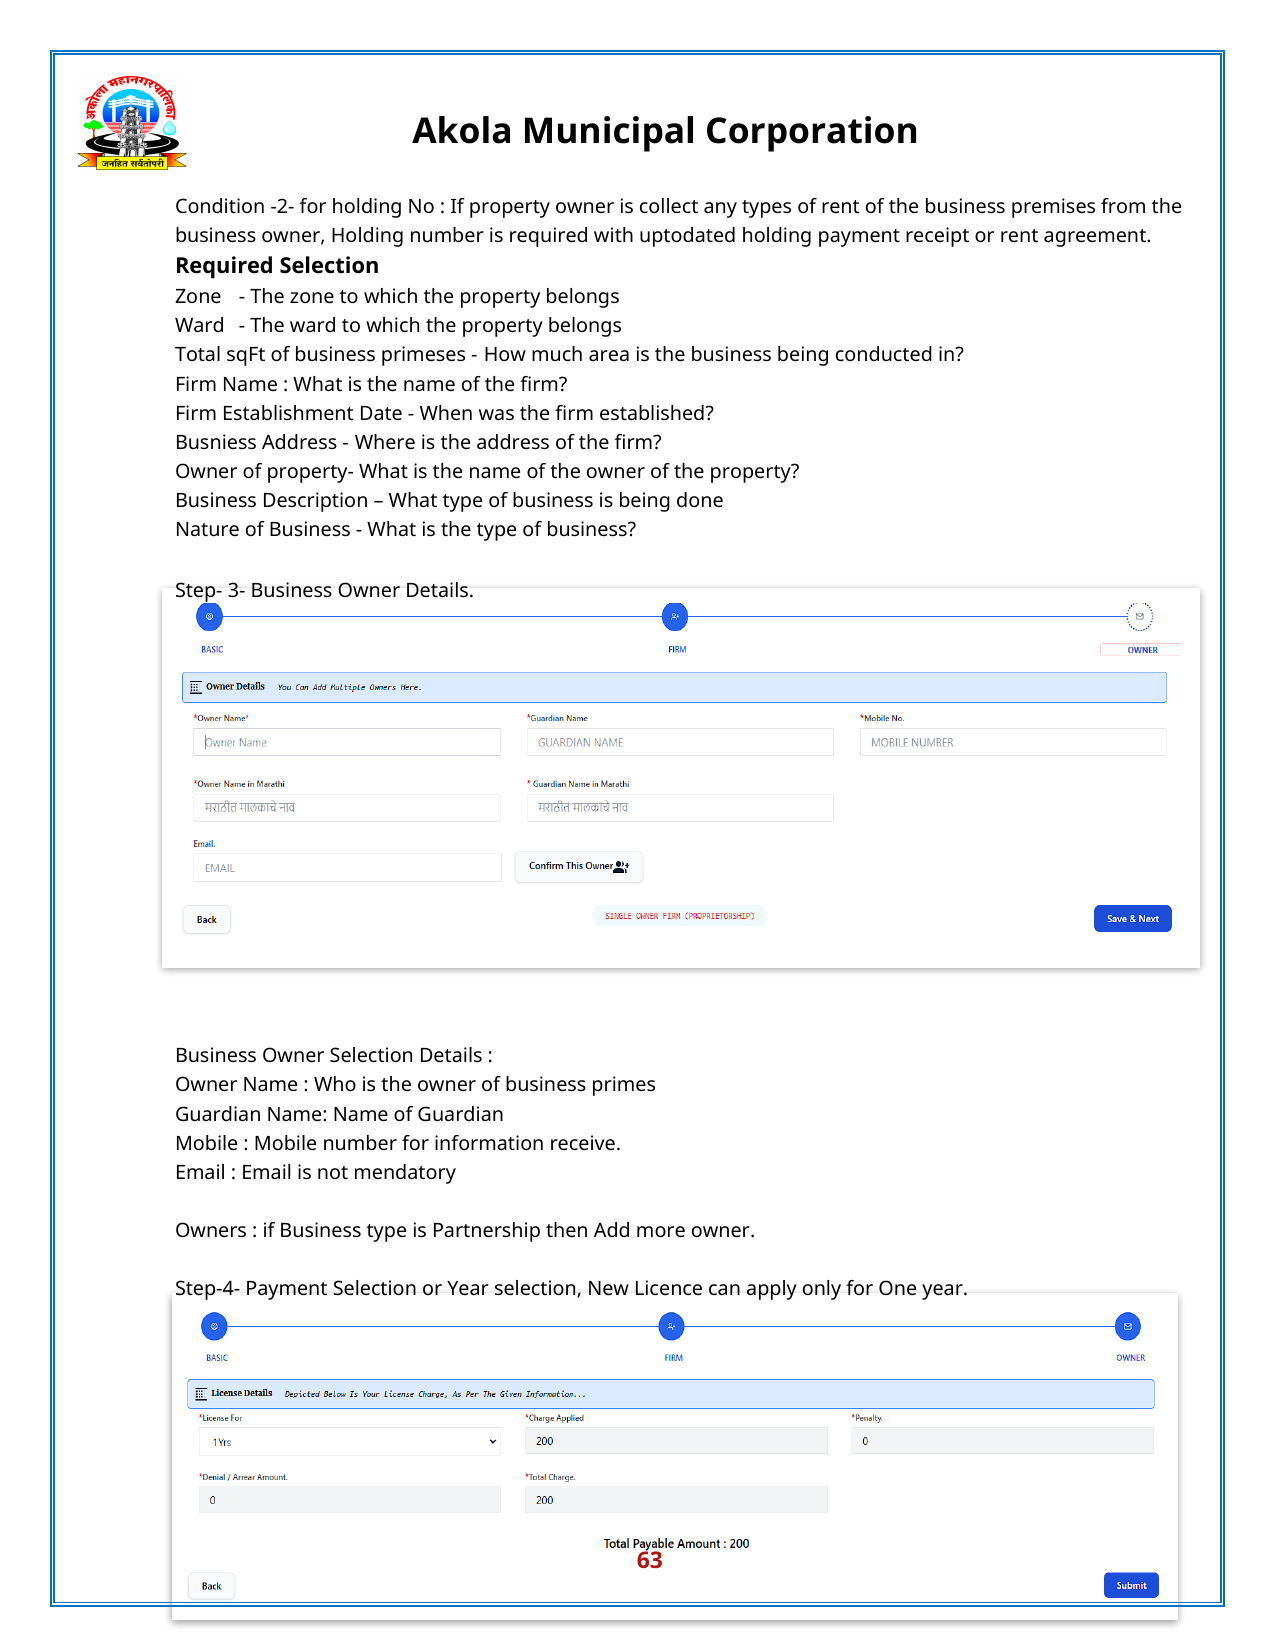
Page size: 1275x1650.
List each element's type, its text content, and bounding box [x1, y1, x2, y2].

list Step-4- Payment Selection or Year selection, New Licence can apply only for One year. [175, 1274, 1211, 1301]
list Firm Name : What is the name of the firm? [175, 370, 1211, 397]
list Busniess Address - Where is the address of the firm? [175, 428, 1211, 455]
list Condition -2- for holding No : If property owner is collect any types of rent of the business premises from the business owner, Holding number is required with uptodated holding payment receipt or rent agreement. [175, 192, 1211, 248]
list Firm Establishment Date - When was the firm established? [175, 399, 1211, 426]
list Business Owner Selection Details : [175, 1042, 1211, 1069]
list Mobile : Mobile number for information receive. [175, 1129, 1211, 1156]
list Total sqFt of business primeses - How much area is the business being conducted in? [175, 340, 1211, 367]
list Ward - The ward to which the property belongs [175, 311, 1211, 338]
list Required Selection [175, 250, 1211, 280]
list Guardian Name: Name of Guardian [175, 1100, 1211, 1127]
picture [77, 76, 187, 170]
picture [186, 1308, 1164, 1602]
list Owner of property- What is the name of the owner of the property? [175, 457, 1211, 484]
list Nature of Business - What is the type of business? [175, 516, 1211, 542]
list Step- 3- Business Owner Details. [175, 577, 1211, 604]
list Business Description – What type of business is being done [175, 486, 1211, 513]
list Owner Name : Who is the owner of business primes [175, 1071, 1211, 1098]
list Email : Email is not mendatory [175, 1158, 1211, 1185]
list Owners : if Business type is Partnership then Add more owner. [175, 1216, 1211, 1243]
list Zone - The zone to which the property belongs [175, 282, 1211, 309]
picture [177, 604, 1186, 953]
